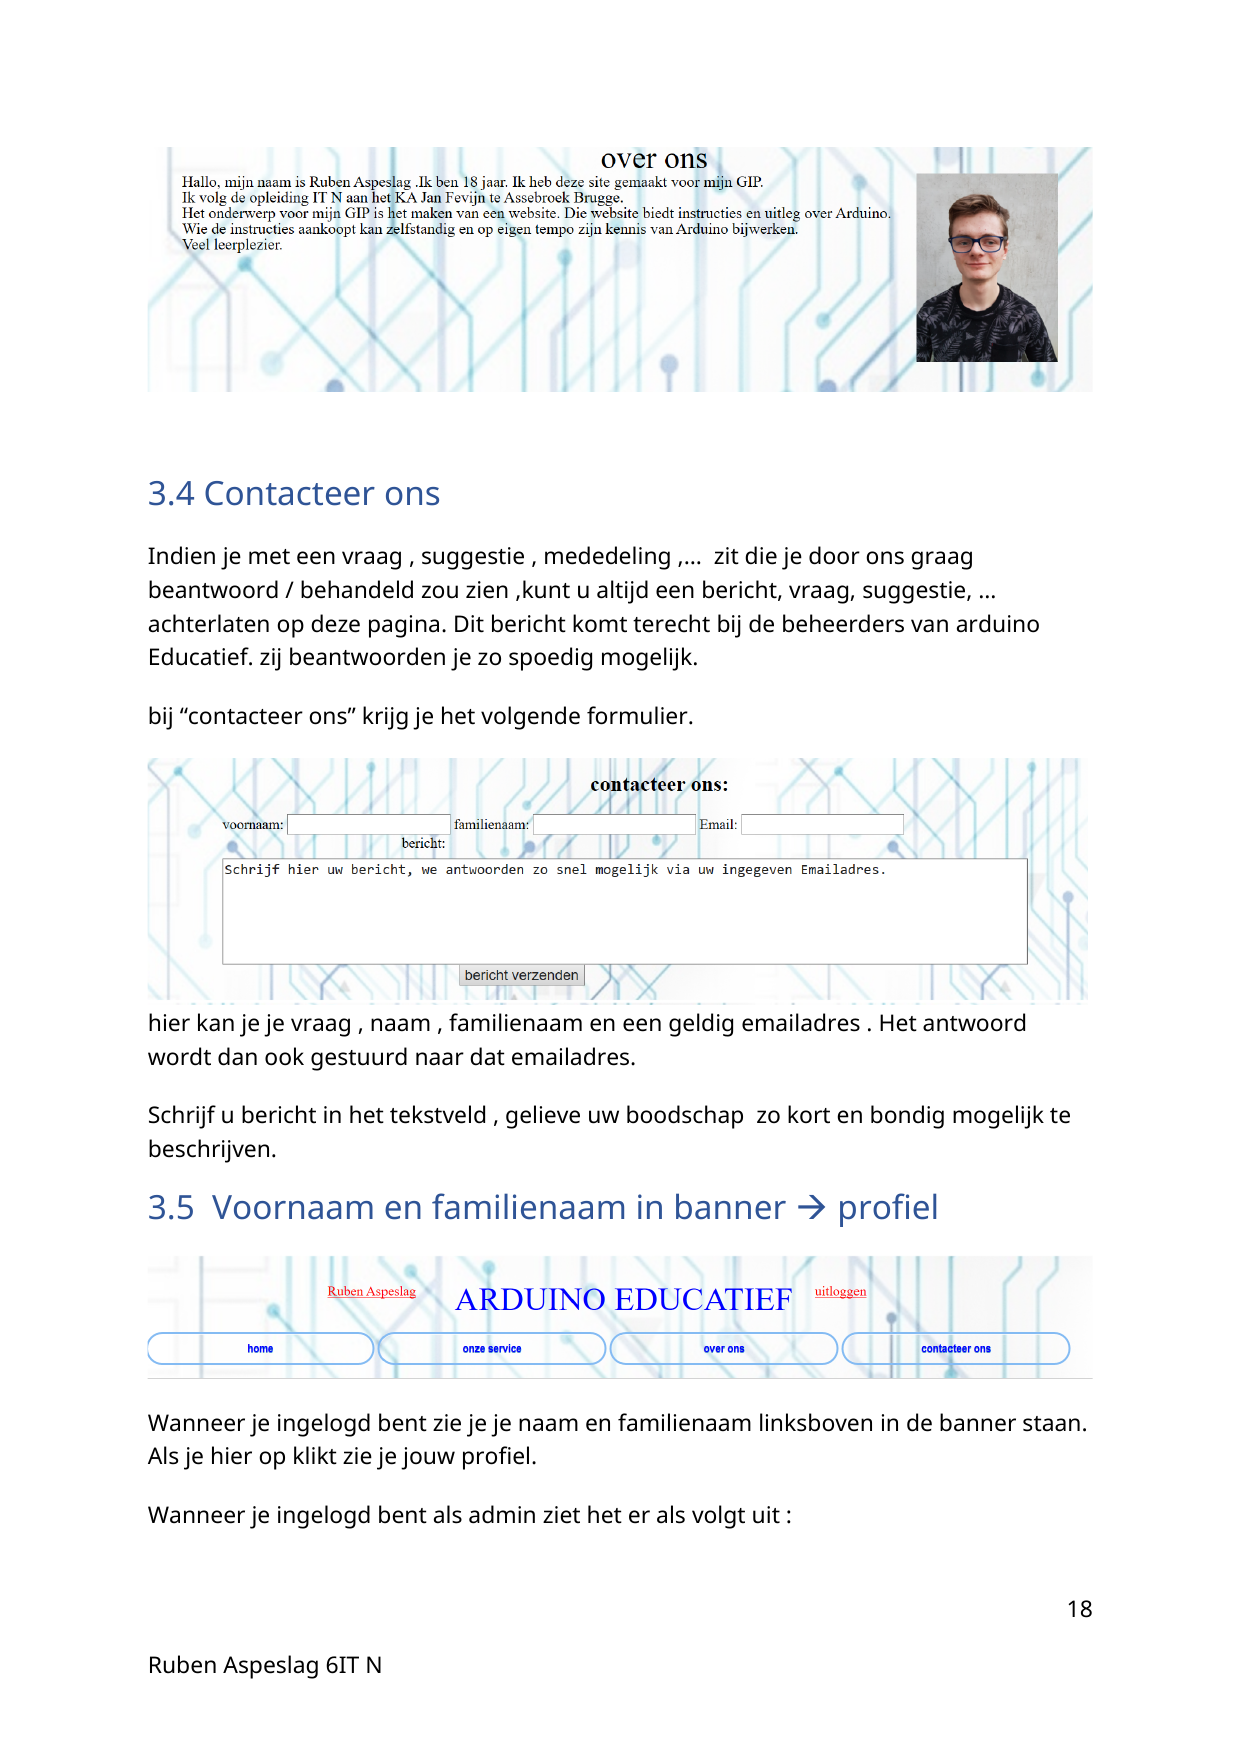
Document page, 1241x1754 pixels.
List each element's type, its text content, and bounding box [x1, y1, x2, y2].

picture [147, 1253, 1093, 1379]
picture [147, 147, 1093, 392]
subtitle 3.4 Contacteer ons [148, 470, 1093, 515]
text Wanneer je ingelogd bent zie je je naam en familienaam linksboven in de banner staan. Als je hier op klikt zie je jouw profiel. [148, 1407, 1093, 1472]
text Indien je met een vraag , suggestie , mededeling ,… zit die je door ons graag beantwoord / behandeld zou zien ,kunt u altijd een bericht, vraag, suggestie, … achterlaten op deze pagina. Dit bericht komt terecht bij de beheerders van arduino Educatief. zij beantwoorden je zo spoedig mogelijk. [148, 540, 1093, 673]
picture [147, 758, 1088, 1005]
text bij “contacteer ons” krijg je het volgende formulier. [148, 700, 1093, 731]
subtitle 3.5 Voornaam en familienaam in banner profiel [148, 1183, 1093, 1229]
text Wanneer je ingelogd bent als admin ziet het er als volgt uit : [148, 1499, 1093, 1530]
text Schrijf u bericht in het tekstveld , gelieve uw boodschap zo kort en bondig mogelijk te beschrijven. [148, 1099, 1093, 1164]
